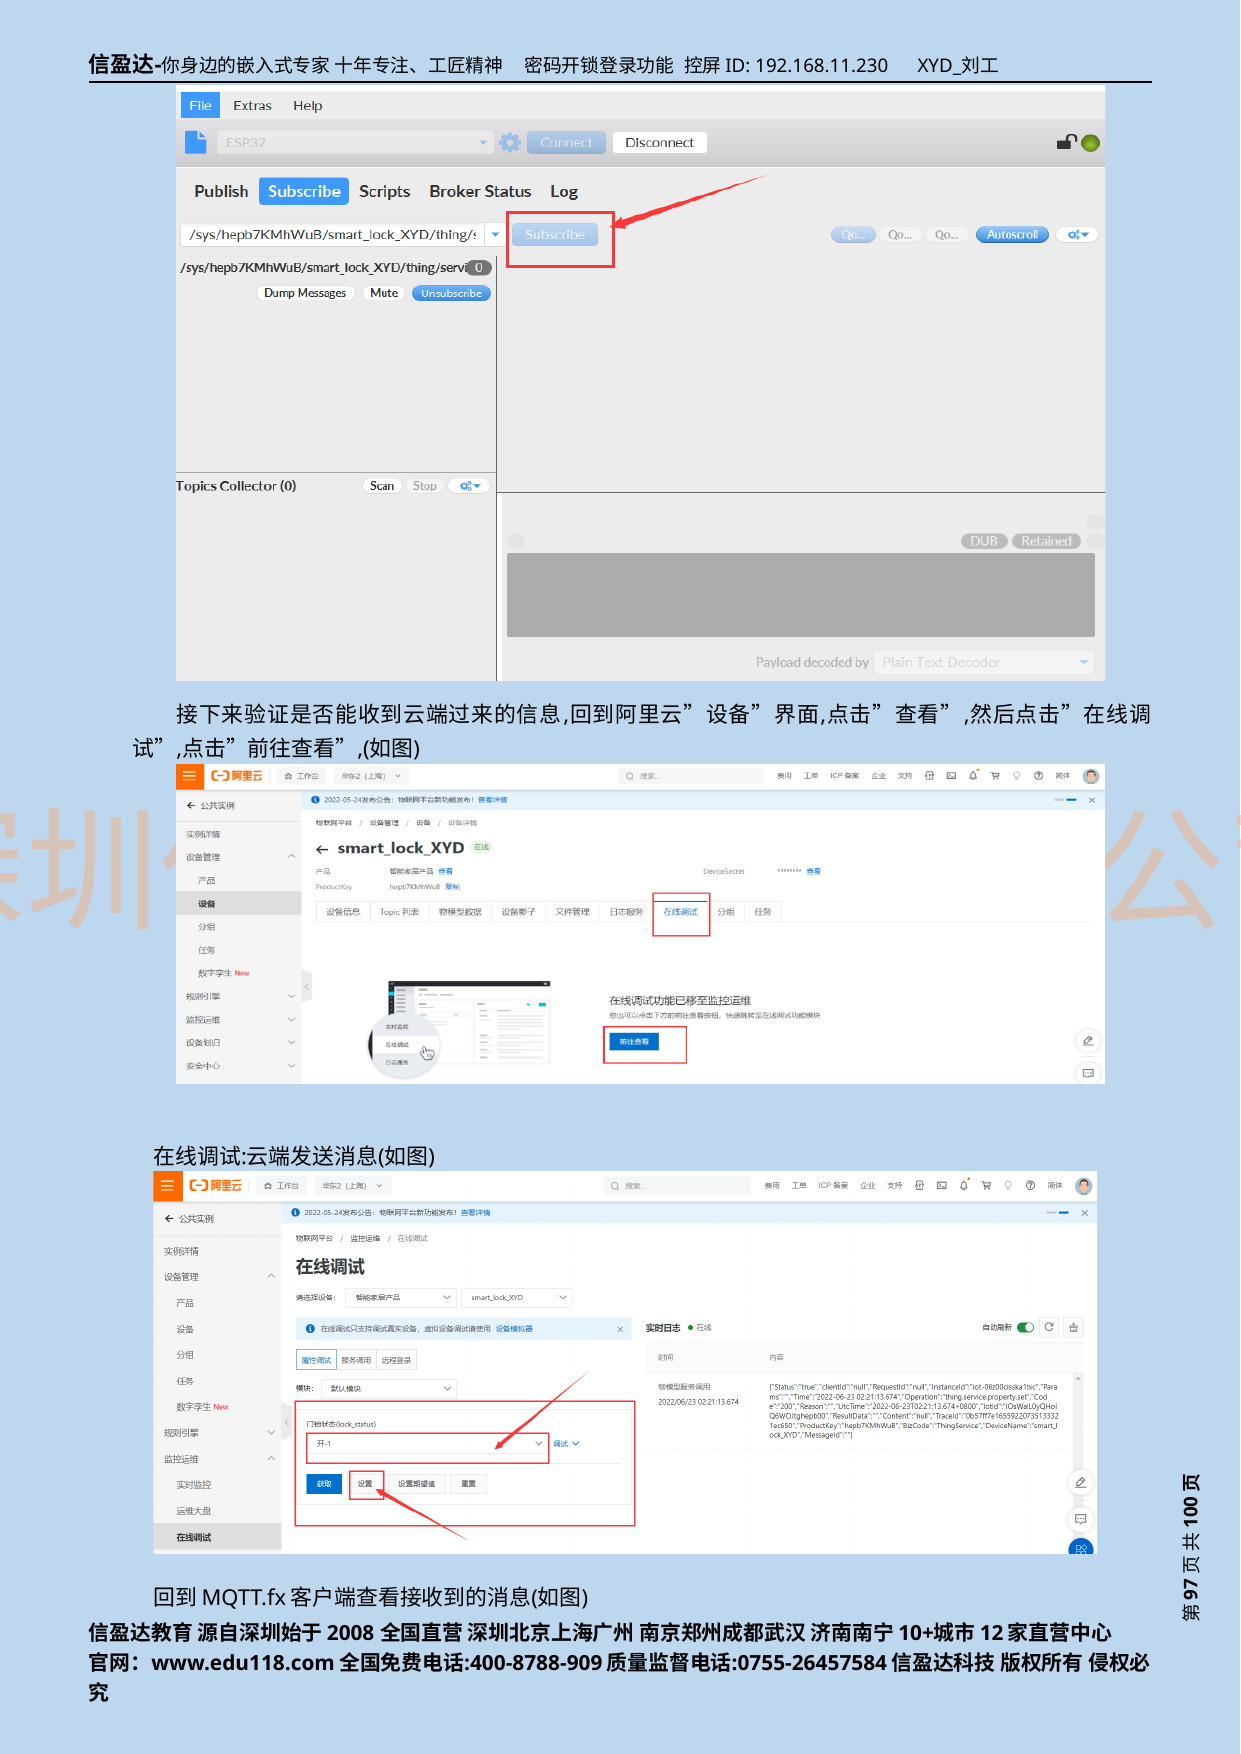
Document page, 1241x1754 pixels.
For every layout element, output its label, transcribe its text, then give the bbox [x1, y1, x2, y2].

picture [176, 764, 1105, 1084]
picture [153, 1171, 1098, 1554]
text 在线调试:云端发送消息(如图) [132, 1138, 1152, 1172]
picture [176, 85, 1106, 681]
text 接下来验证是否能收到云端过来的信息,回到阿里云”设备”界面,点击”查看”,然后点击”在线调试”,点击”前往查看”,(如图) [132, 696, 1152, 764]
text 回到MQTT.fx客户端查看接收到的消息(如图) [132, 1579, 1152, 1613]
